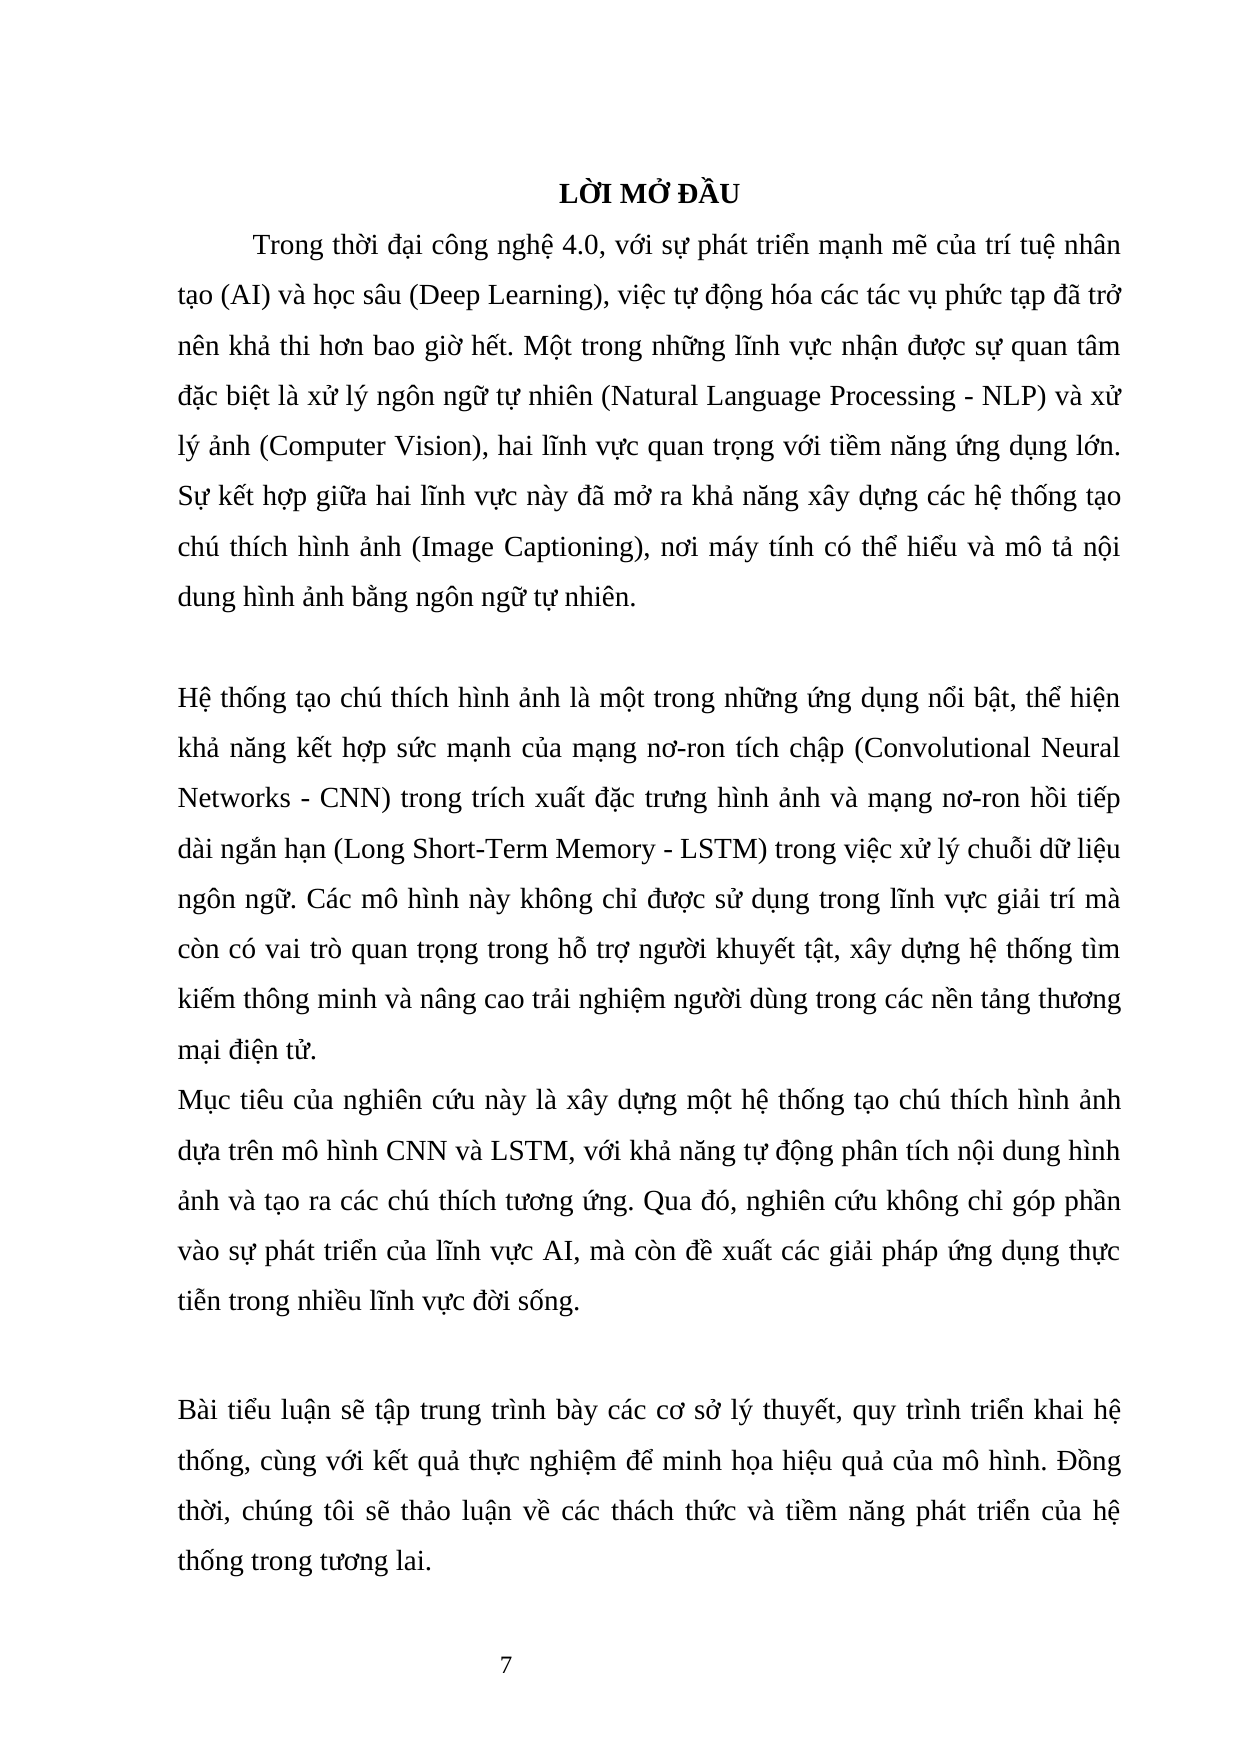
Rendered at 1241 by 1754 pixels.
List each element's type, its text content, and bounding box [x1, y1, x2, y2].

subtitle LỜI MỞ ĐẦU [177, 177, 1122, 210]
text Trong thời đại công nghệ 4.0, với sự phát triển mạnh mẽ của trí tuệ nhân tạo (AI) và học sâu (Deep Learning), việc tự động hóa các tác vụ phức tạp đã trở nên khả thi hơn bao giờ hết. Một trong những lĩnh vực nhận được sự quan tâm đặc biệt là xử lý ngôn ngữ tự nhiên (Natural Language Processing - NLP) và xử lý ảnh (Computer Vision), hai lĩnh vực quan trọng với tiềm năng ứng dụng lớn. Sự kết hợp giữa hai lĩnh vực này đã mở ra khả năng xây dựng các hệ thống tạo chú thích hình ảnh (Image Captioning), nơi máy tính có thể hiểu và mô tả nội dung hình ảnh bằng ngôn ngữ tự nhiên. [177, 227, 1122, 613]
text Mục tiêu của nghiên cứu này là xây dựng một hệ thống tạo chú thích hình ảnh dựa trên mô hình CNN và LSTM, với khả năng tự động phân tích nội dung hình ảnh và tạo ra các chú thích tương ứng. Qua đó, nghiên cứu không chỉ góp phần vào sự phát triển của lĩnh vực AI, mà còn đề xuất các giải pháp ứng dụng thực tiễn trong nhiều lĩnh vực đời sống. [177, 1082, 1122, 1317]
text Hệ thống tạo chú thích hình ảnh là một trong những ứng dụng nổi bật, thể hiện khả năng kết hợp sức mạnh của mạng nơ-ron tích chập (Convolutional Neural Networks - CNN) trong trích xuất đặc trưng hình ảnh và mạng nơ-ron hồi tiếp dài ngắn hạn (Long Short-Term Memory - LSTM) trong việc xử lý chuỗi dữ liệu ngôn ngữ. Các mô hình này không chỉ được sử dụng trong lĩnh vực giải trí mà còn có vai trò quan trọng trong hỗ trợ người khuyết tật, xây dựng hệ thống tìm kiếm thông minh và nâng cao trải nghiệm người dùng trong các nền tảng thương mại điện tử. [177, 680, 1122, 1066]
text Bài tiểu luận sẽ tập trung trình bày các cơ sở lý thuyết, quy trình triển khai hệ thống, cùng với kết quả thực nghiệm để minh họa hiệu quả của mô hình. Đồng thời, chúng tôi sẽ thảo luận về các thách thức và tiềm năng phát triển của hệ thống trong tương lai. [177, 1392, 1122, 1577]
